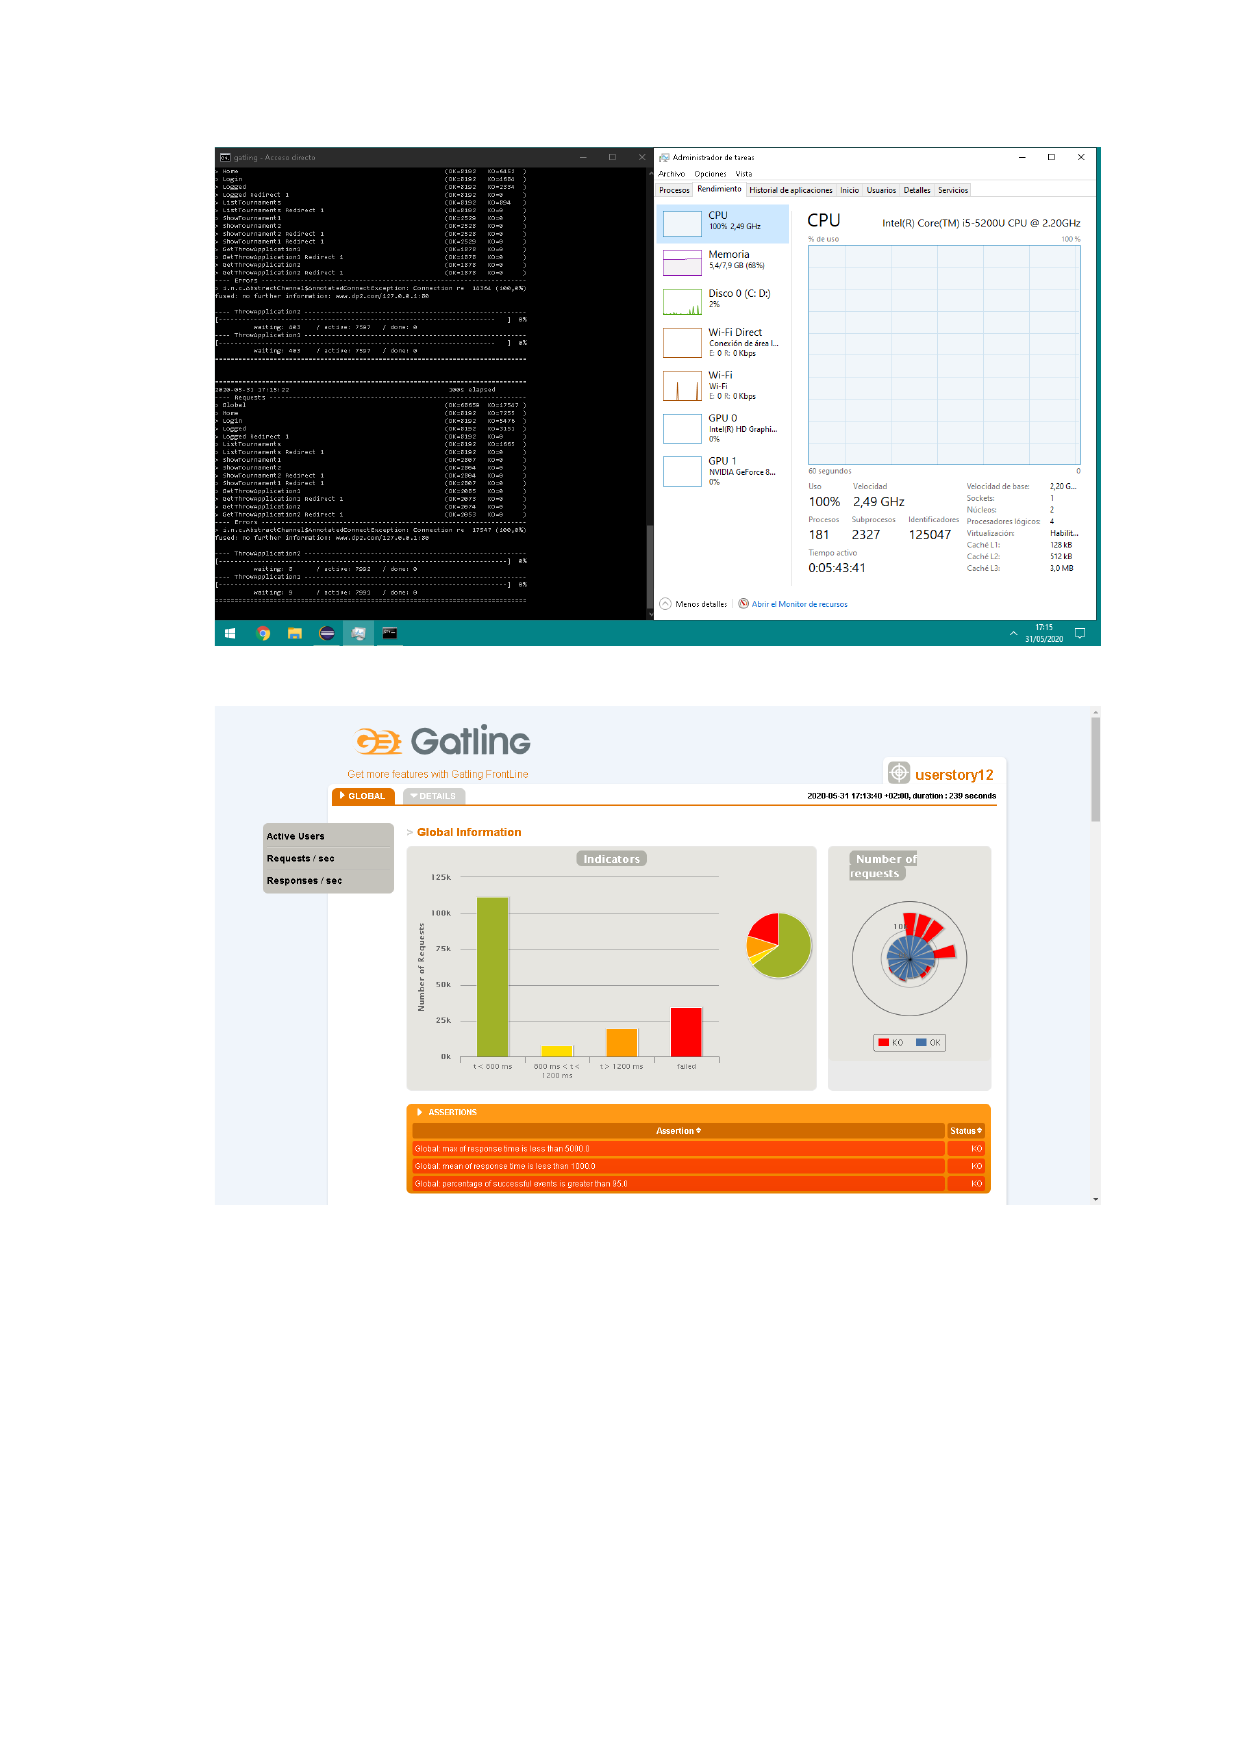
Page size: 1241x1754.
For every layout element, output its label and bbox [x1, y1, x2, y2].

picture [214, 706, 1101, 1205]
picture [214, 147, 1101, 646]
